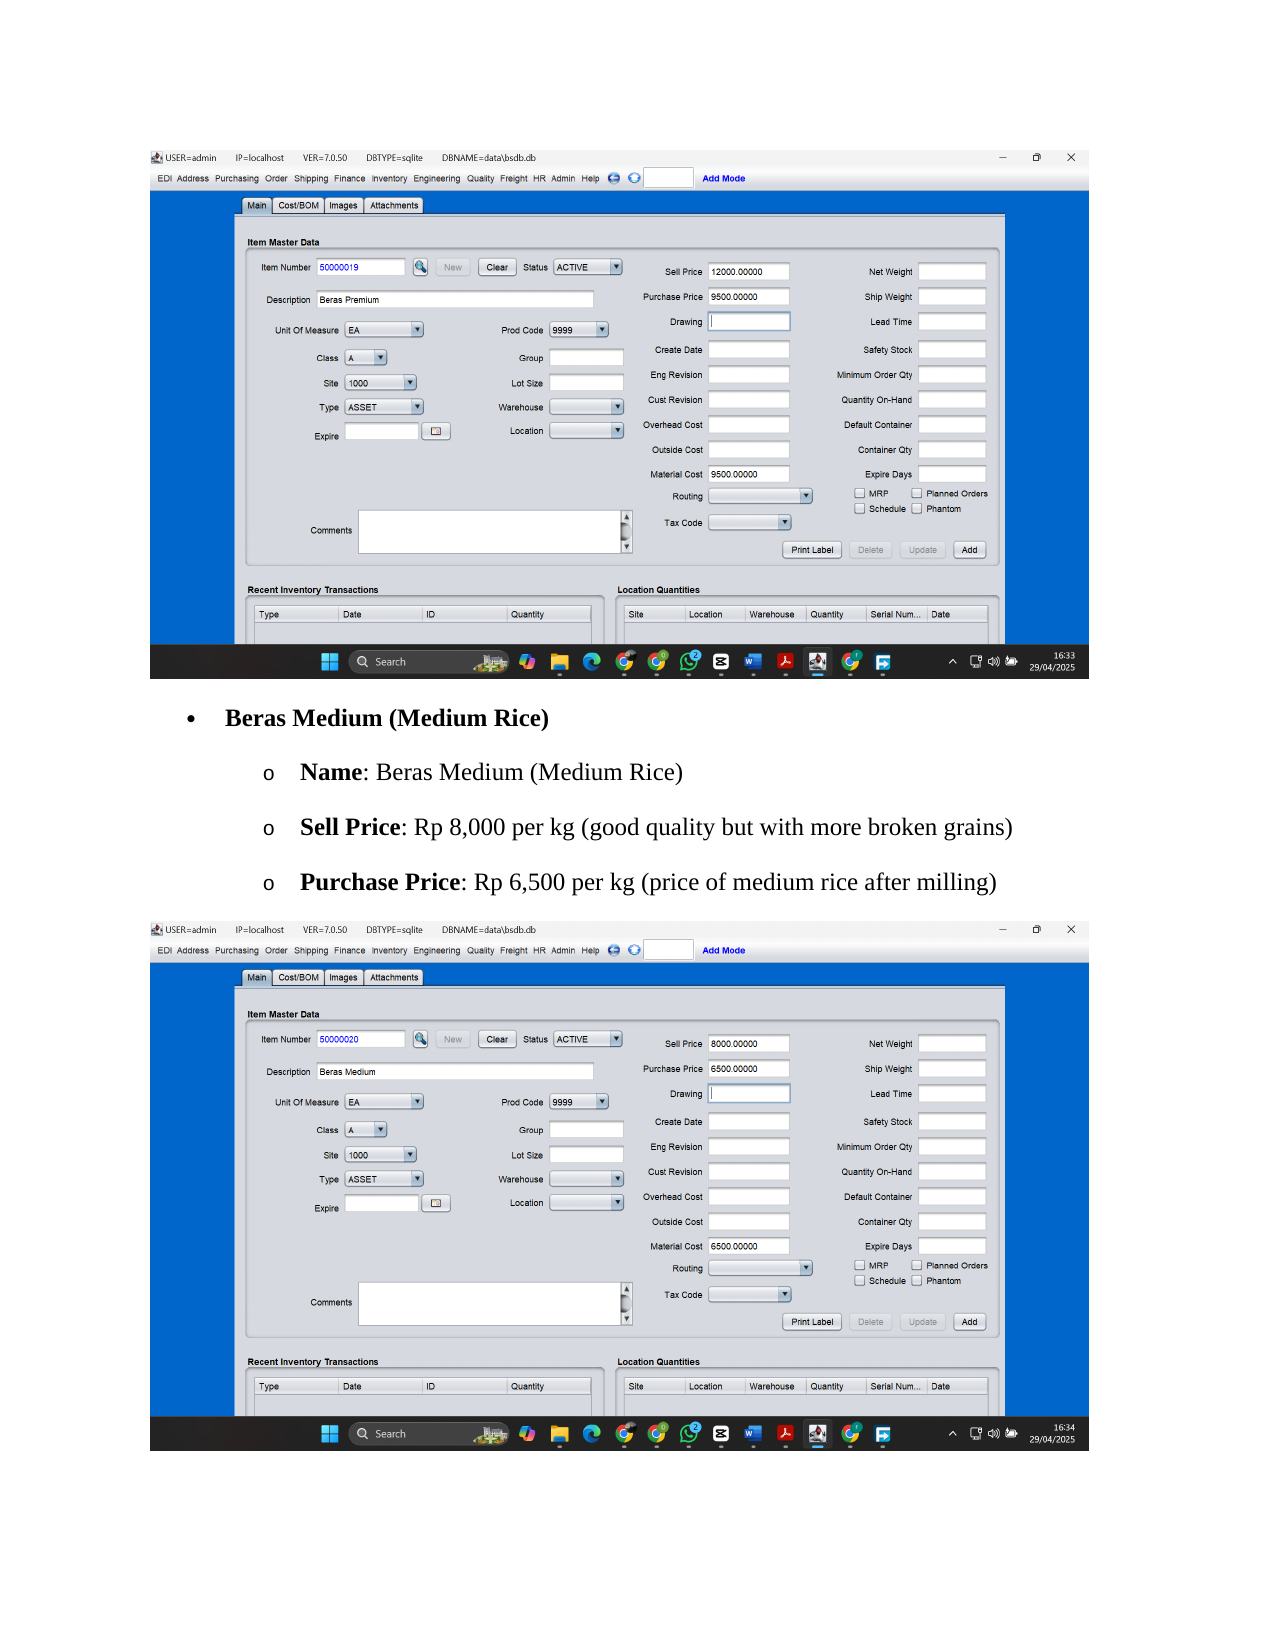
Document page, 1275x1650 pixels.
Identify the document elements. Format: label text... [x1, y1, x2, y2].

list Beras Medium (Medium Rice) [187, 703, 1125, 732]
list Name: Beras Medium (Medium Rice) [262, 757, 1125, 787]
list Sell Price: Rp 8,000 per kg (good quality but with more broken grains) [262, 812, 1125, 842]
picture [150, 921, 1089, 1451]
picture [150, 150, 1089, 679]
list Purchase Price: Rp 6,500 per kg (price of medium rice after milling) [262, 867, 1125, 896]
